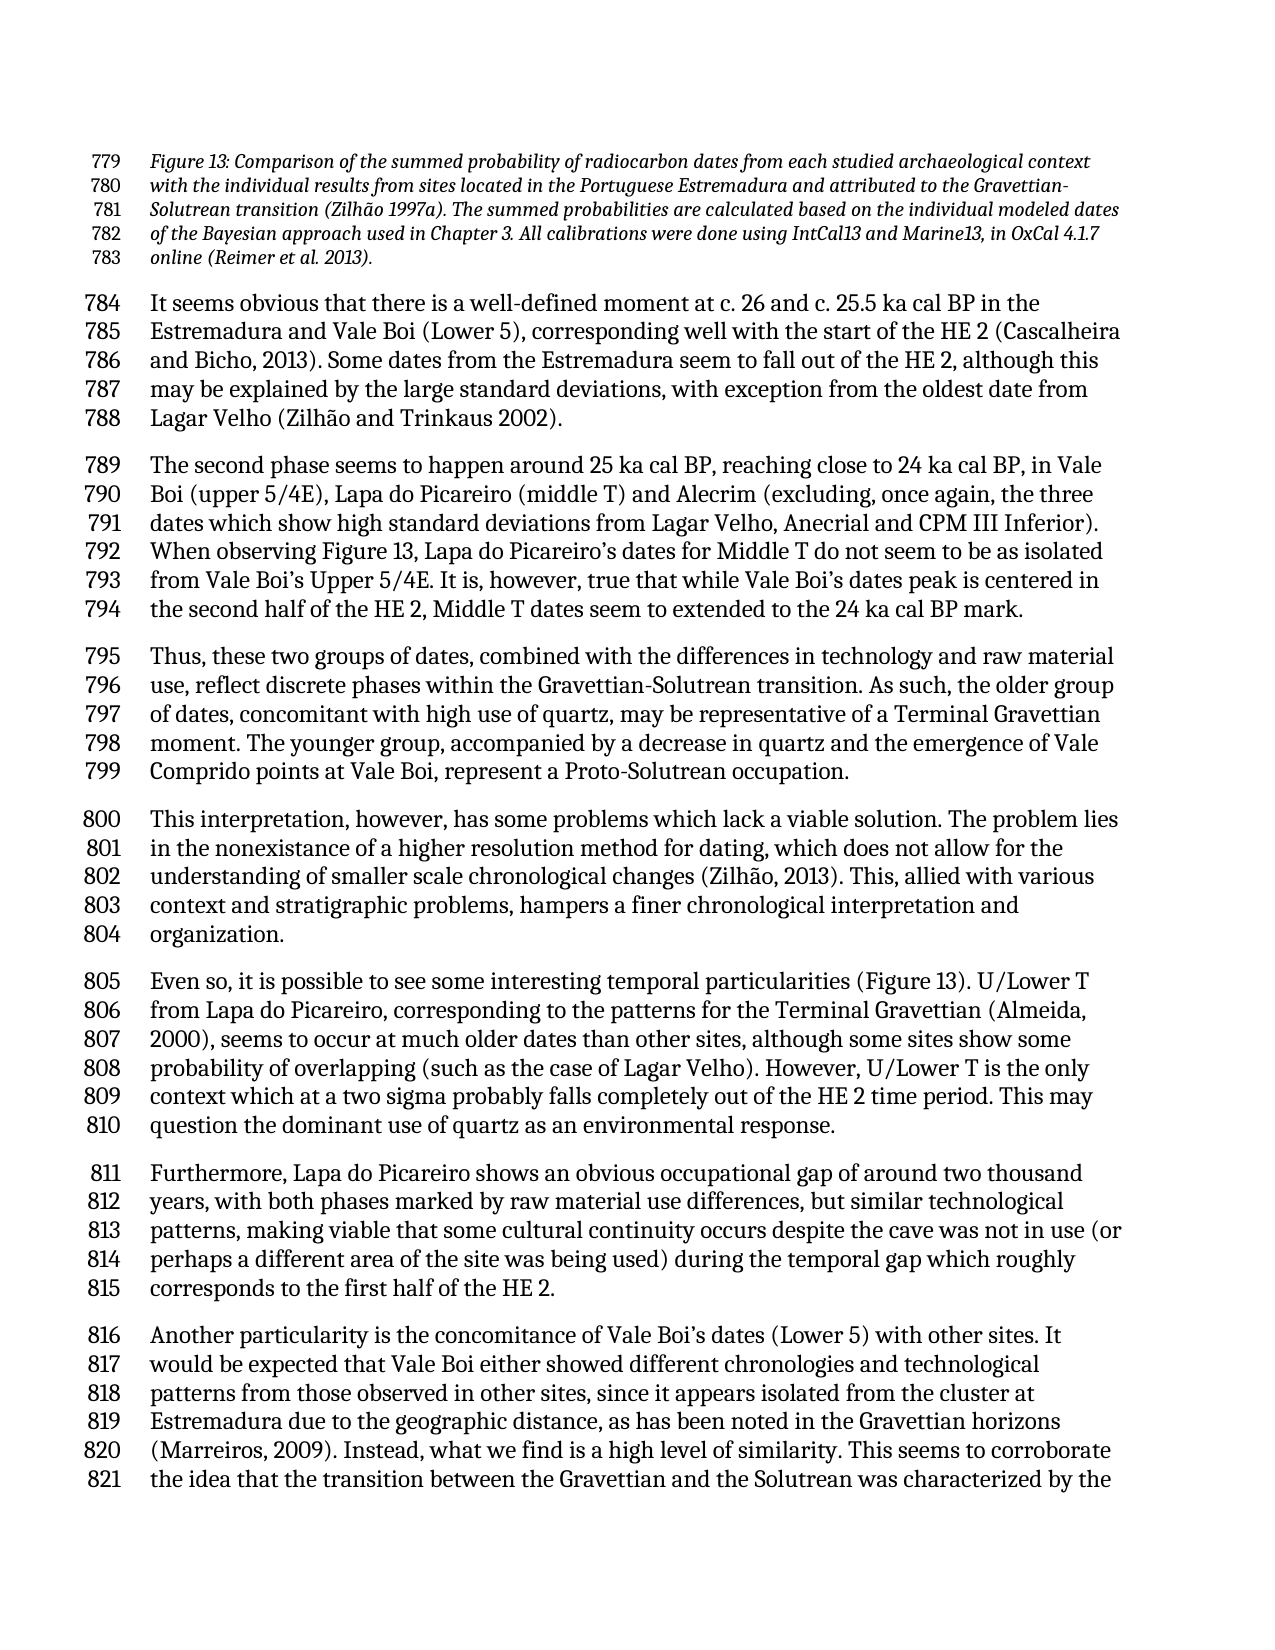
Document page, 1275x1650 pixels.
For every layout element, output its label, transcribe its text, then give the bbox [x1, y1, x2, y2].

text This interpretation, however, has some problems which lack a viable solution. The problem lies in the nonexistance of a higher resolution method for dating, which does not allow for the understanding of smaller scale chronological changes (Zilhão, 2013). This, allied with various context and stratigraphic problems, hampers a finer chronological interpretation and organization. [150, 805, 1125, 948]
text Even so, it is possible to see some interesting temporal particularities (Figure 13). U/Lower T from Lapa do Picareiro, corresponding to the patterns for the Terminal Gravettian (Almeida, 2000), seems to occur at much older dates than other sites, although some sites show some probability of overlapping (such as the case of Lagar Velho). However, U/Lower T is the only context which at a two sigma probably falls completely out of the HE 2 time period. This may question the dominant use of quartz as an environmental response. [150, 967, 1125, 1140]
text It seems obvious that there is a well-defined moment at c. 26 and c. 25.5 ka cal BP in the Estremadura and Vale Boi (Lower 5), corresponding well with the start of the HE 2 (Cascalheira and Bicho, 2013). Some dates from the Estremadura seem to fall out of the HE 2, although this may be explained by the large standard deviations, with exception from the oldest date from Lagar Velho (Zilhão and Trinkaus 2002). [150, 288, 1125, 432]
text The second phase seems to happen around 25 ka cal BP, reaching close to 24 ka cal BP, in Vale Boi (upper 5/4E), Lapa do Picareiro (middle T) and Alecrim (excluding, once again, the three dates which show high standard deviations from Lagar Velho, Anecrial and CPM III Inferior). When observing Figure 13, Lapa do Picareiro’s dates for Middle T do not seem to be as isolated from Vale Boi’s Upper 5/4E. It is, however, true that while Vale Boi’s dates peak is centered in the second half of the HE 2, Middle T dates seem to extended to the 24 ka cal BP mark. [150, 451, 1125, 623]
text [150, 1321, 1125, 1493]
text Figure 13: Comparison of the summed probability of radiocarbon dates from each studied archaeological context with the individual results from sites located in the Portuguese Estremadura and attributed to the Gravettian-Solutrean transition (Zilhão 1997a). The summed probabilities are calculated based on the individual modeled dates of the Bayesian approach used in Chapter 3. All calibrations were done using IntCal13 and Marine13, in OxCal 4.1.7 online (Reimer et al. 2013). [150, 150, 1125, 270]
text Furthermore, Lapa do Picareiro shows an obvious occupational gap of around two thousand years, with both phases marked by raw material use differences, but similar technological patterns, making viable that some cultural continuity occurs despite the cave was not in use (or perhaps a different area of the site was being used) during the temporal gap which roughly corresponds to the first half of the HE 2. [150, 1158, 1125, 1302]
text Thus, these two groups of dates, combined with the differences in technology and raw material use, reflect discrete phases within the Gravettian-Solutrean transition. As such, the older group of dates, concomitant with high use of quartz, may be representative of a Terminal Gravettian moment. The younger group, accompanied by a decrease in quartz and the emergence of Vale Comprido points at Vale Boi, represent a Proto-Solutrean occupation. [150, 642, 1125, 786]
